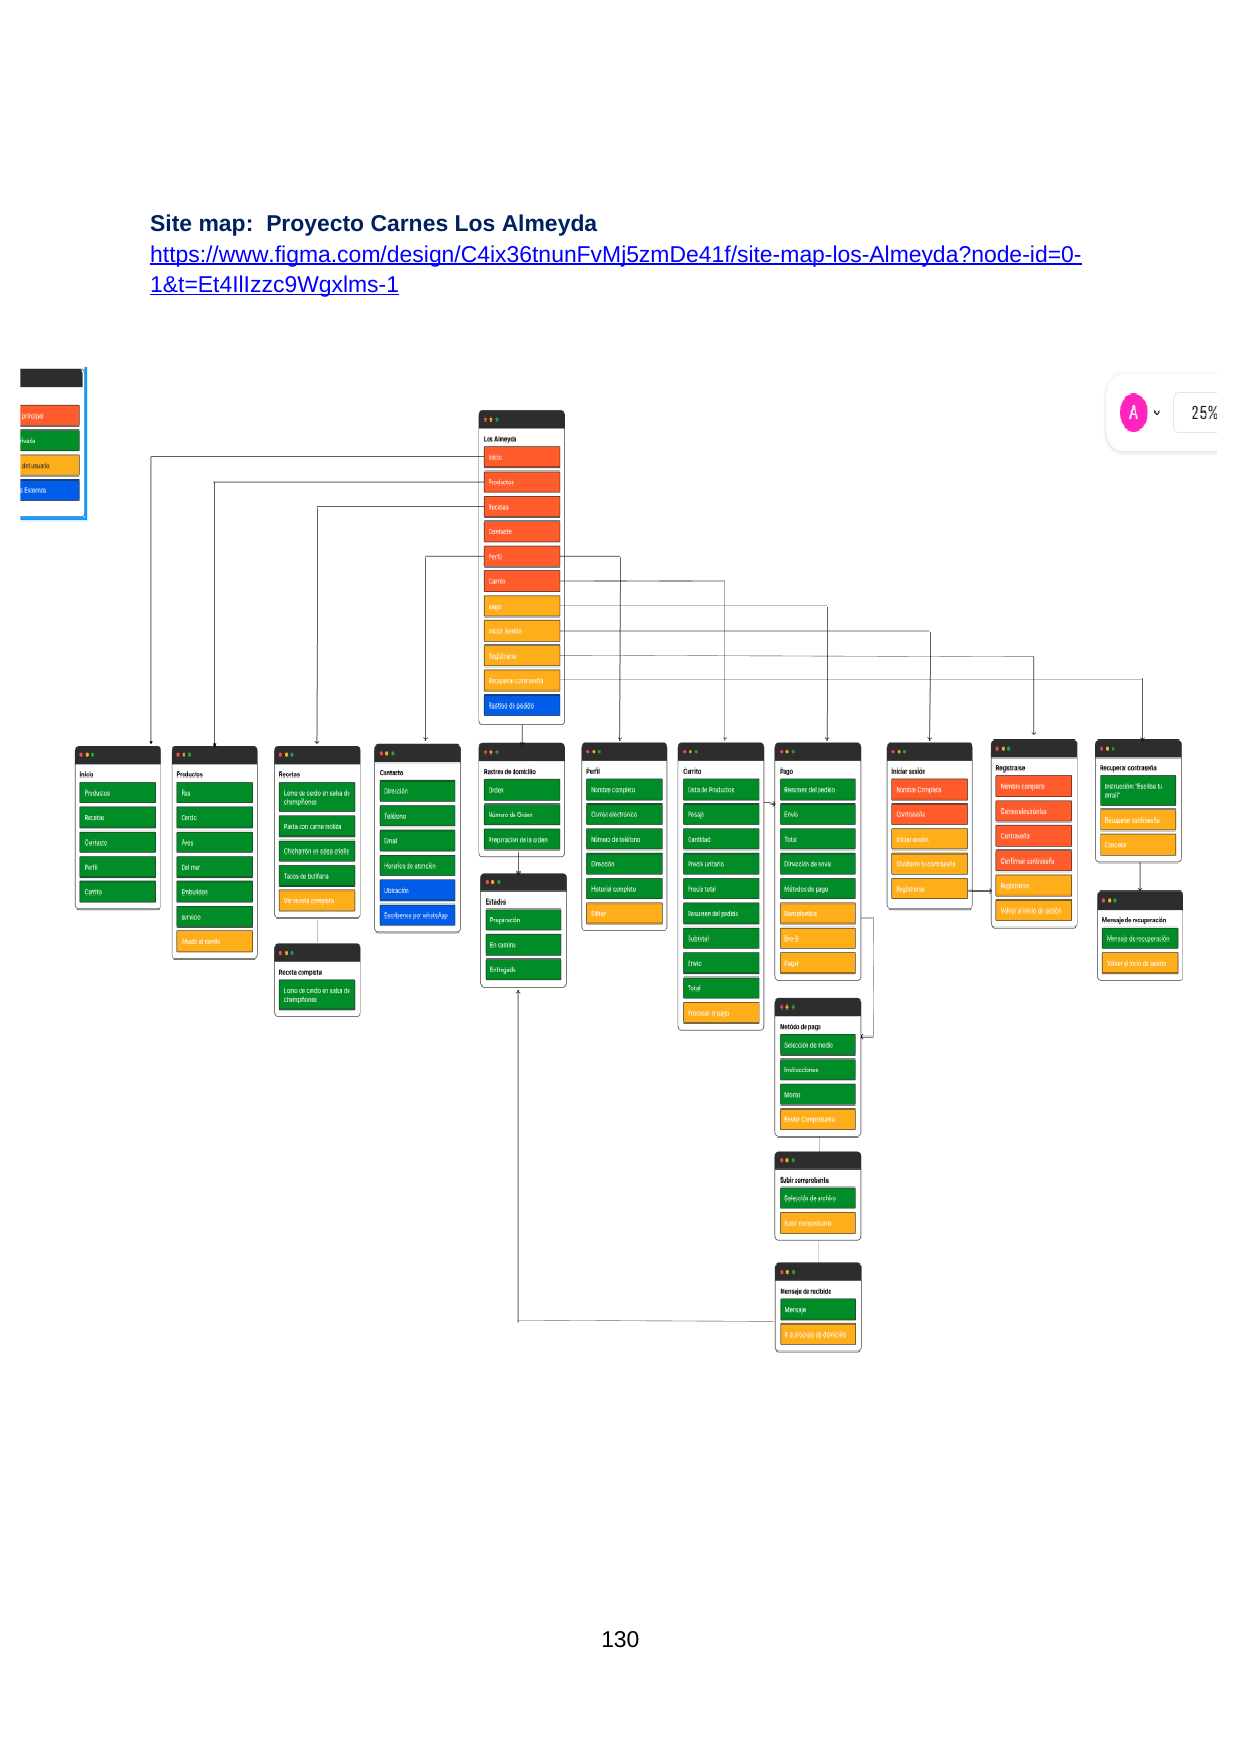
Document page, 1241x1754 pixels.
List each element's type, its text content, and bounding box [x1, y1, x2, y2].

text https://www.figma.com/design/C4ix36tnunFvMj5zmDe41f/site-map-los-Almeyda?node-id=0-1&t=Et4IlIzzc9Wgxlms-1 [150, 241, 1090, 297]
text Site map: Proyecto Carnes Los Almeyda [150, 210, 1090, 237]
picture [20, 367, 1218, 1356]
